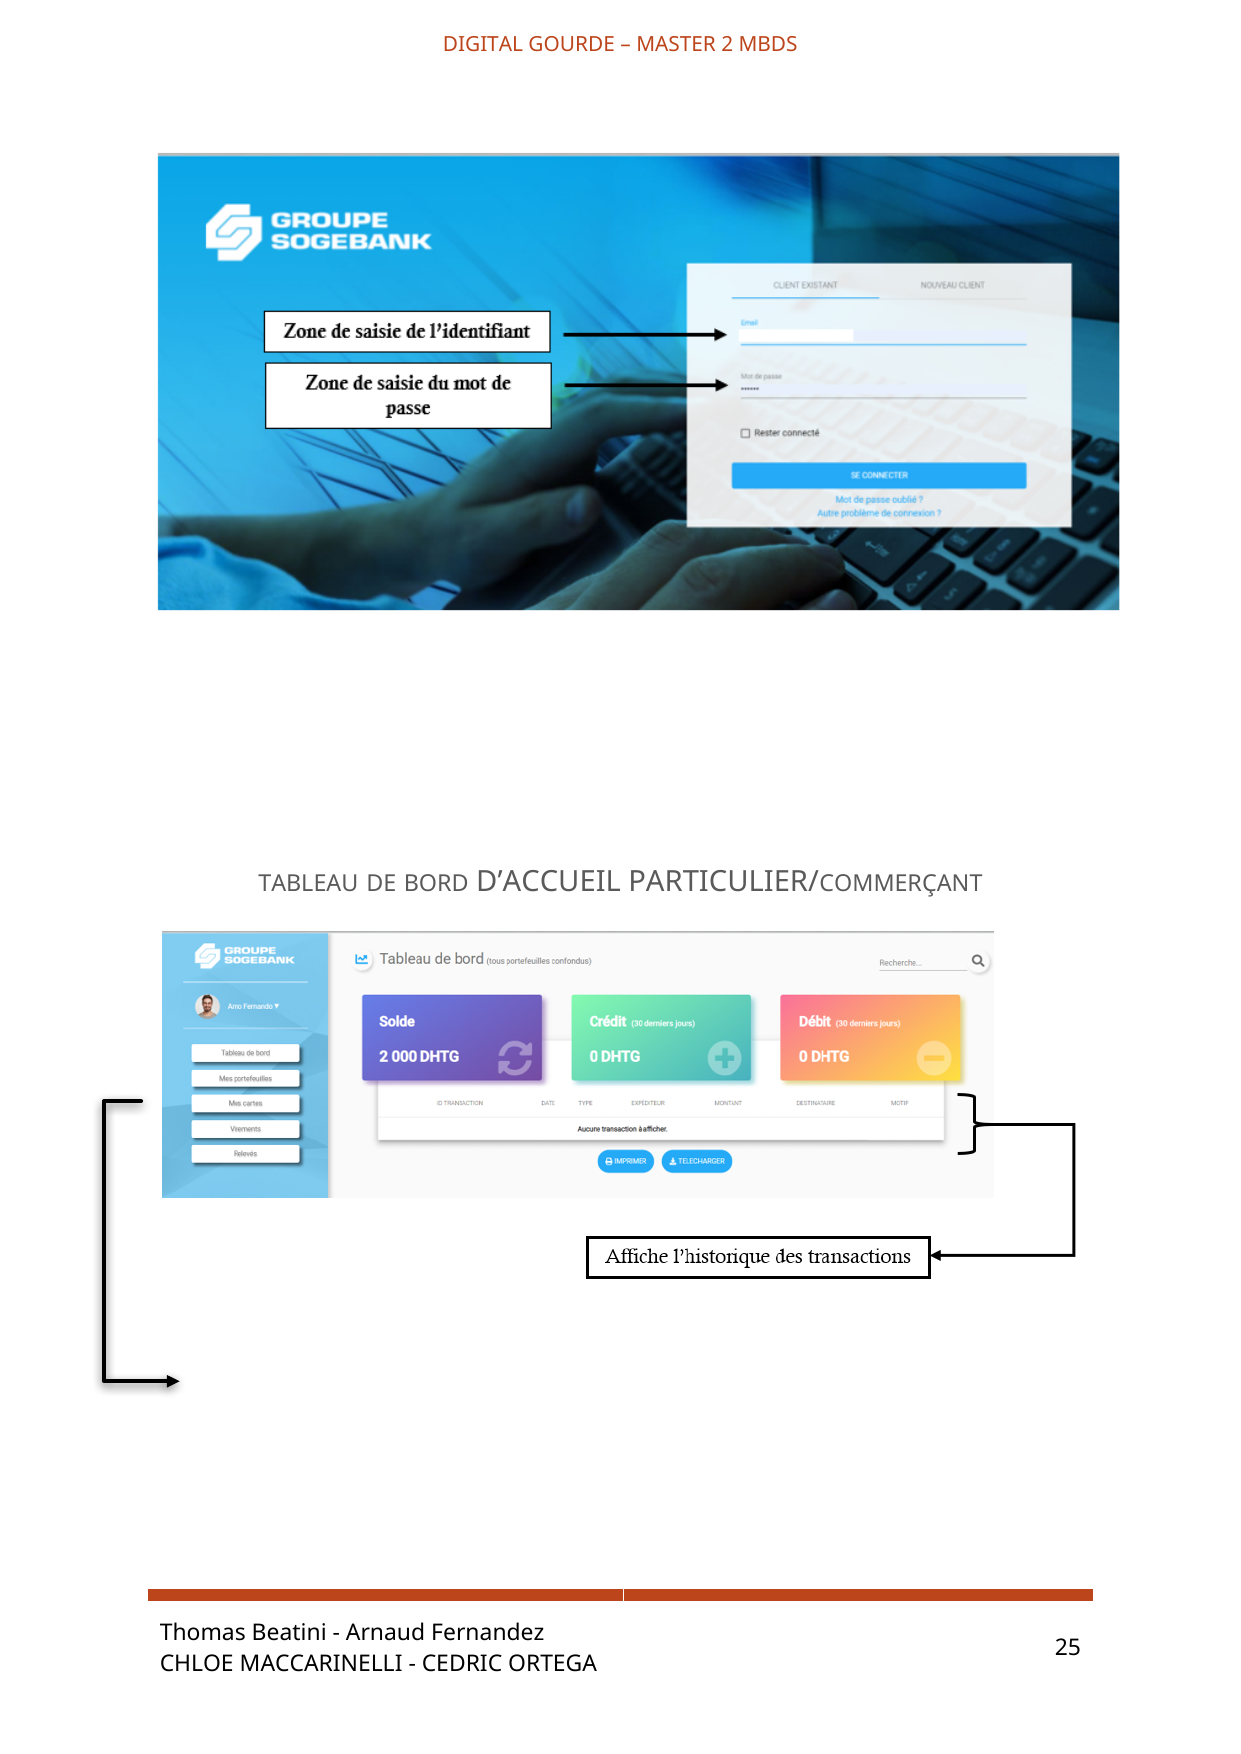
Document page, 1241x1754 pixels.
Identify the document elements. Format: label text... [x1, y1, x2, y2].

picture [147, 923, 1093, 1303]
picture [147, 147, 1128, 625]
text tableau de bord D’ACCUEIL PARTICULIER/commerçant [245, 861, 995, 900]
